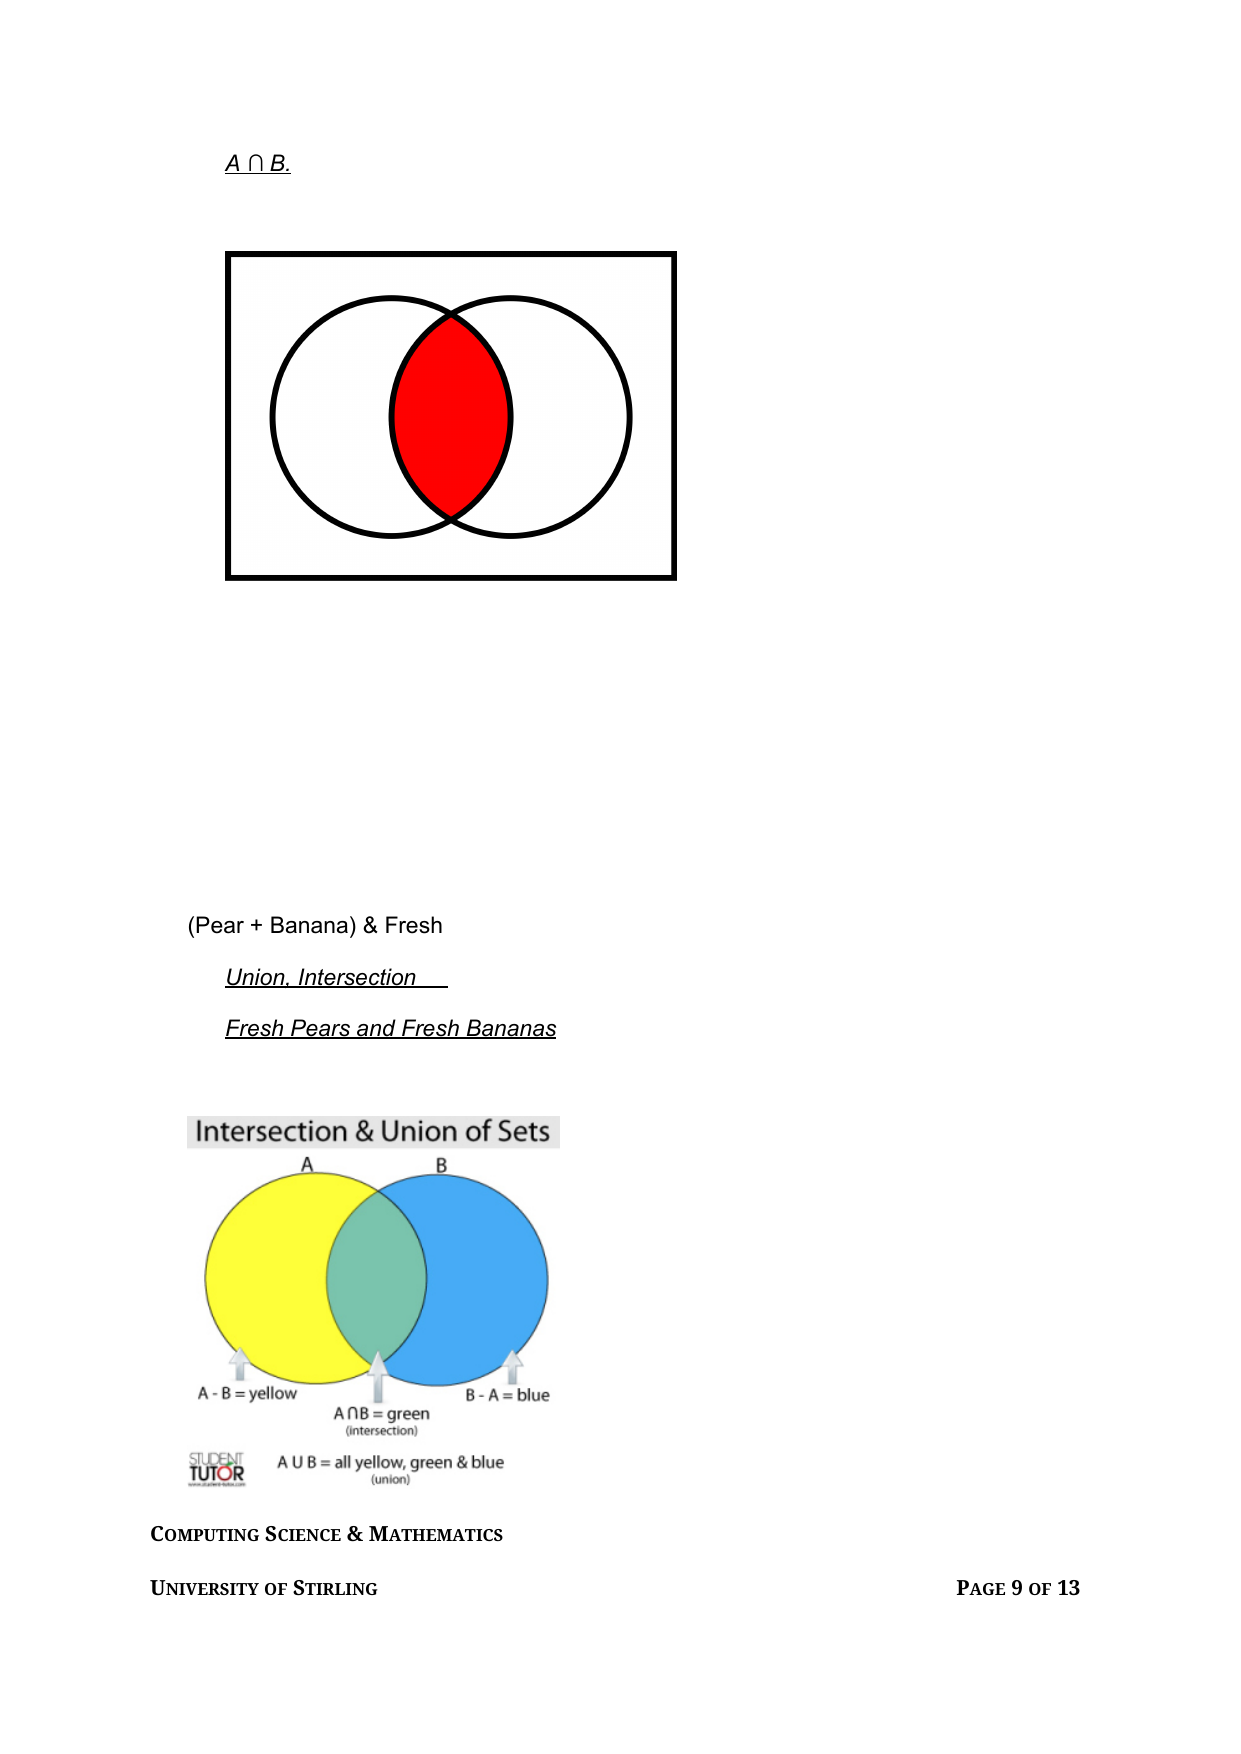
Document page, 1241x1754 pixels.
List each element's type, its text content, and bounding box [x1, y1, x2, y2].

text (Pear + Banana) & Fresh [187, 912, 1090, 939]
picture [225, 251, 677, 581]
text A ∩ B. [225, 150, 1090, 176]
text Union, Intersection [187, 963, 1090, 990]
text Fresh Pears and Fresh Bananas [187, 1014, 1090, 1041]
picture [187, 1116, 560, 1489]
